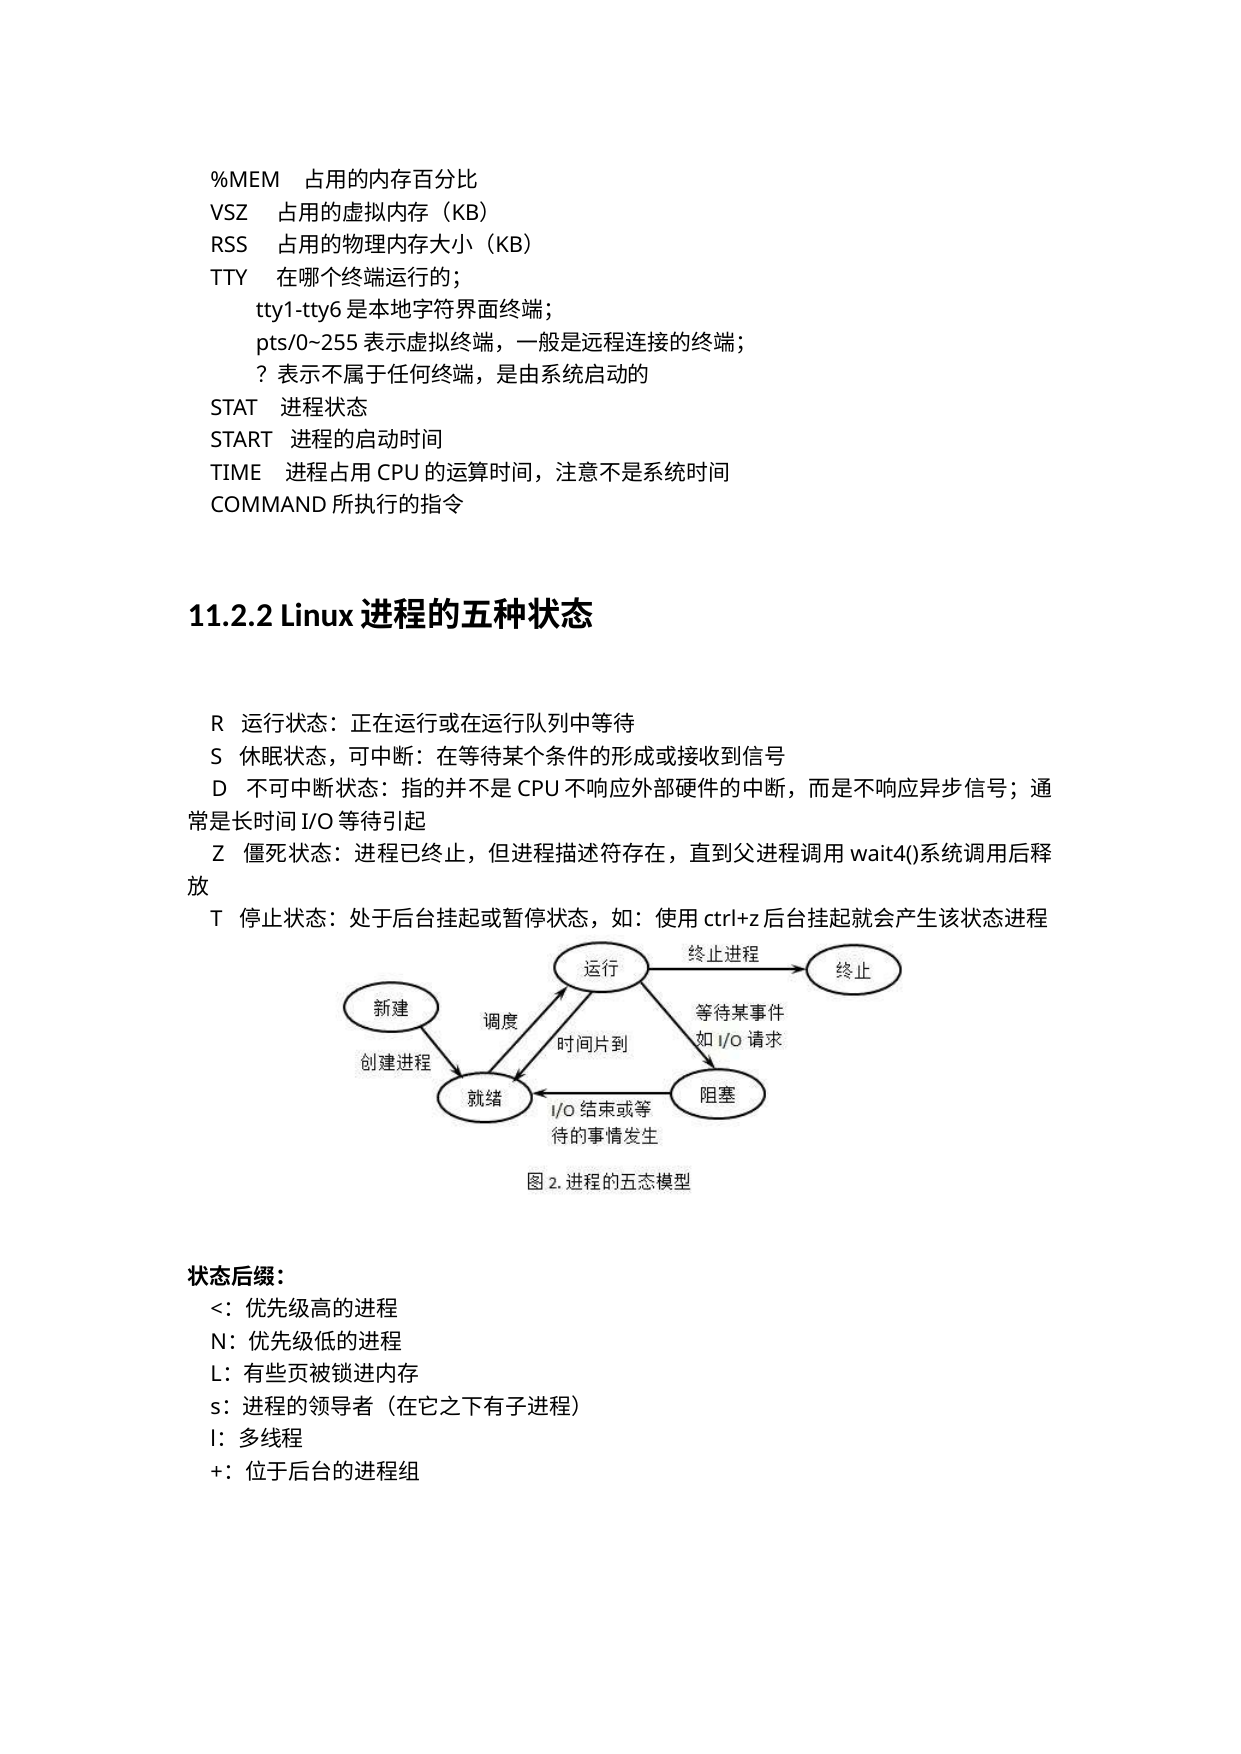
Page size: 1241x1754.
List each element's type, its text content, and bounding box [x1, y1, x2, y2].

text l：多线程 [187, 1421, 1053, 1453]
text VSZ 占用的虚拟内存（KB） [187, 194, 1053, 227]
text tty1-tty6是本地字符界面终端； [187, 292, 1053, 324]
text COMMAND 所执行的指令 [187, 487, 1053, 519]
text pts/0~255表示虚拟终端，一般是远程连接的终端； [187, 324, 1053, 357]
text STAT 进程状态 [187, 389, 1053, 422]
text N：优先级低的进程 [187, 1323, 1053, 1356]
text s：进程的领导者（在它之下有子进程） [187, 1388, 1053, 1421]
subtitle 11.2.2 Linux进程的五种状态 [187, 579, 1053, 644]
text TTY 在哪个终端运行的； [187, 259, 1053, 292]
picture [301, 933, 939, 1209]
text D 不可中断状态：指的并不是CPU不响应外部硬件的中断，而是不响应异步信号；通常是长时间I/O等待引起 [187, 771, 1053, 836]
text S 休眠状态，可中断：在等待某个条件的形成或接收到信号 [187, 738, 1053, 771]
text %MEM 占用的内存百分比 [187, 162, 1053, 194]
text L：有些页被锁进内存 [187, 1356, 1053, 1388]
text <：优先级高的进程 [187, 1291, 1053, 1323]
text TIME 进程占用CPU的运算时间，注意不是系统时间 [187, 454, 1053, 487]
text START 进程的启动时间 [187, 422, 1053, 454]
text ？表示不属于任何终端，是由系统启动的 [187, 357, 1053, 389]
text Z 僵死状态：进程已终止，但进程描述符存在，直到父进程调用wait4()系统调用后释放 [187, 836, 1053, 901]
text +：位于后台的进程组 [187, 1453, 1053, 1486]
text R 运行状态：正在运行或在运行队列中等待 [187, 706, 1053, 738]
text T 停止状态：处于后台挂起或暂停状态，如：使用ctrl+z后台挂起就会产生该状态进程 [187, 901, 1053, 933]
text RSS 占用的物理内存大小（KB） [187, 227, 1053, 259]
text 状态后缀： [187, 1258, 1053, 1291]
